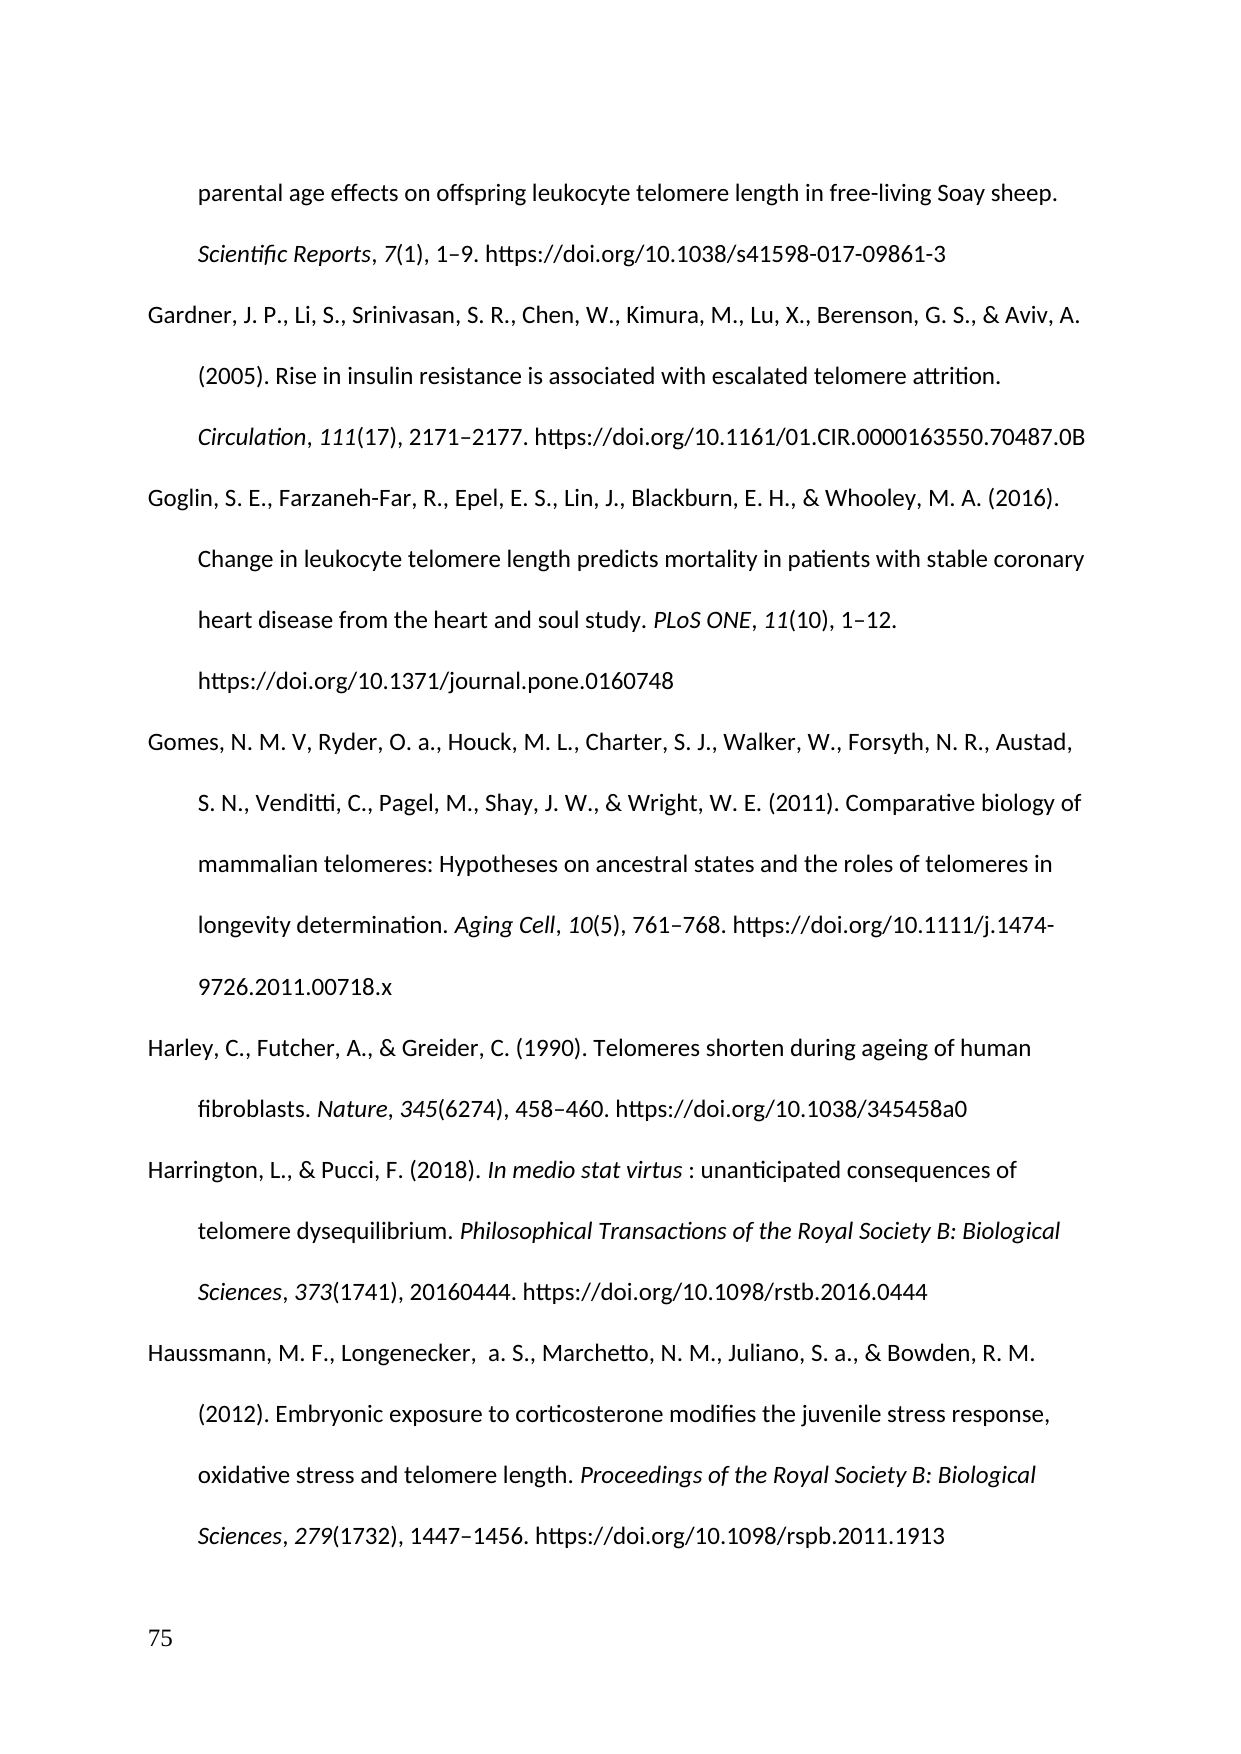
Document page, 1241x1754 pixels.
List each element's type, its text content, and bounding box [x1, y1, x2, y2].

text Gardner, J. P., Li, S., Srinivasan, S. R., Chen, W., Kimura, M., Lu, X., Berenson, G. S., & Aviv, A. (2005). Rise in insulin resistance is associated with escalated telomere attrition. Circulation, 111(17), 2171–2177. https://doi.org/10.1161/01.CIR.0000163550.70487.0B [148, 299, 1092, 452]
text Harrington, L., & Pucci, F. (2018). In medio stat virtus : unanticipated consequences of telomere dysequilibrium. Philosophical Transactions of the Royal Society B: Biological Sciences, 373(1741), 20160444. https://doi.org/10.1098/rstb.2016.0444 [148, 1154, 1092, 1306]
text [148, 177, 1092, 269]
text Goglin, S. E., Farzaneh-Far, R., Epel, E. S., Lin, J., Blackburn, E. H., & Whooley, M. A. (2016). Change in leukocyte telomere length predicts mortality in patients with stable coronary heart disease from the heart and soul study. PLoS ONE, 11(10), 1–12. https://doi.org/10.1371/journal.pone.0160748 [148, 482, 1092, 696]
text Harley, C., Futcher, A., & Greider, C. (1990). Telomeres shorten during ageing of human fibroblasts. Nature, 345(6274), 458–460. https://doi.org/10.1038/345458a0 [148, 1032, 1092, 1123]
text Haussmann, M. F., Longenecker, a. S., Marchetto, N. M., Juliano, S. a., & Bowden, R. M. (2012). Embryonic exposure to corticosterone modifies the juvenile stress response, oxidative stress and telomere length. Proceedings of the Royal Society B: Biological Sciences, 279(1732), 1447–1456. https://doi.org/10.1098/rspb.2011.1913 [148, 1337, 1092, 1551]
text Gomes, N. M. V, Ryder, O. a., Houck, M. L., Charter, S. J., Walker, W., Forsyth, N. R., Austad, S. N., Venditti, C., Pagel, M., Shay, J. W., & Wright, W. E. (2011). Comparative biology of mammalian telomeres: Hypotheses on ancestral states and the roles of telomeres in longevity determination. Aging Cell, 10(5), 761–768. https://doi.org/10.1111/j.1474-9726.2011.00718.x [148, 727, 1092, 1001]
